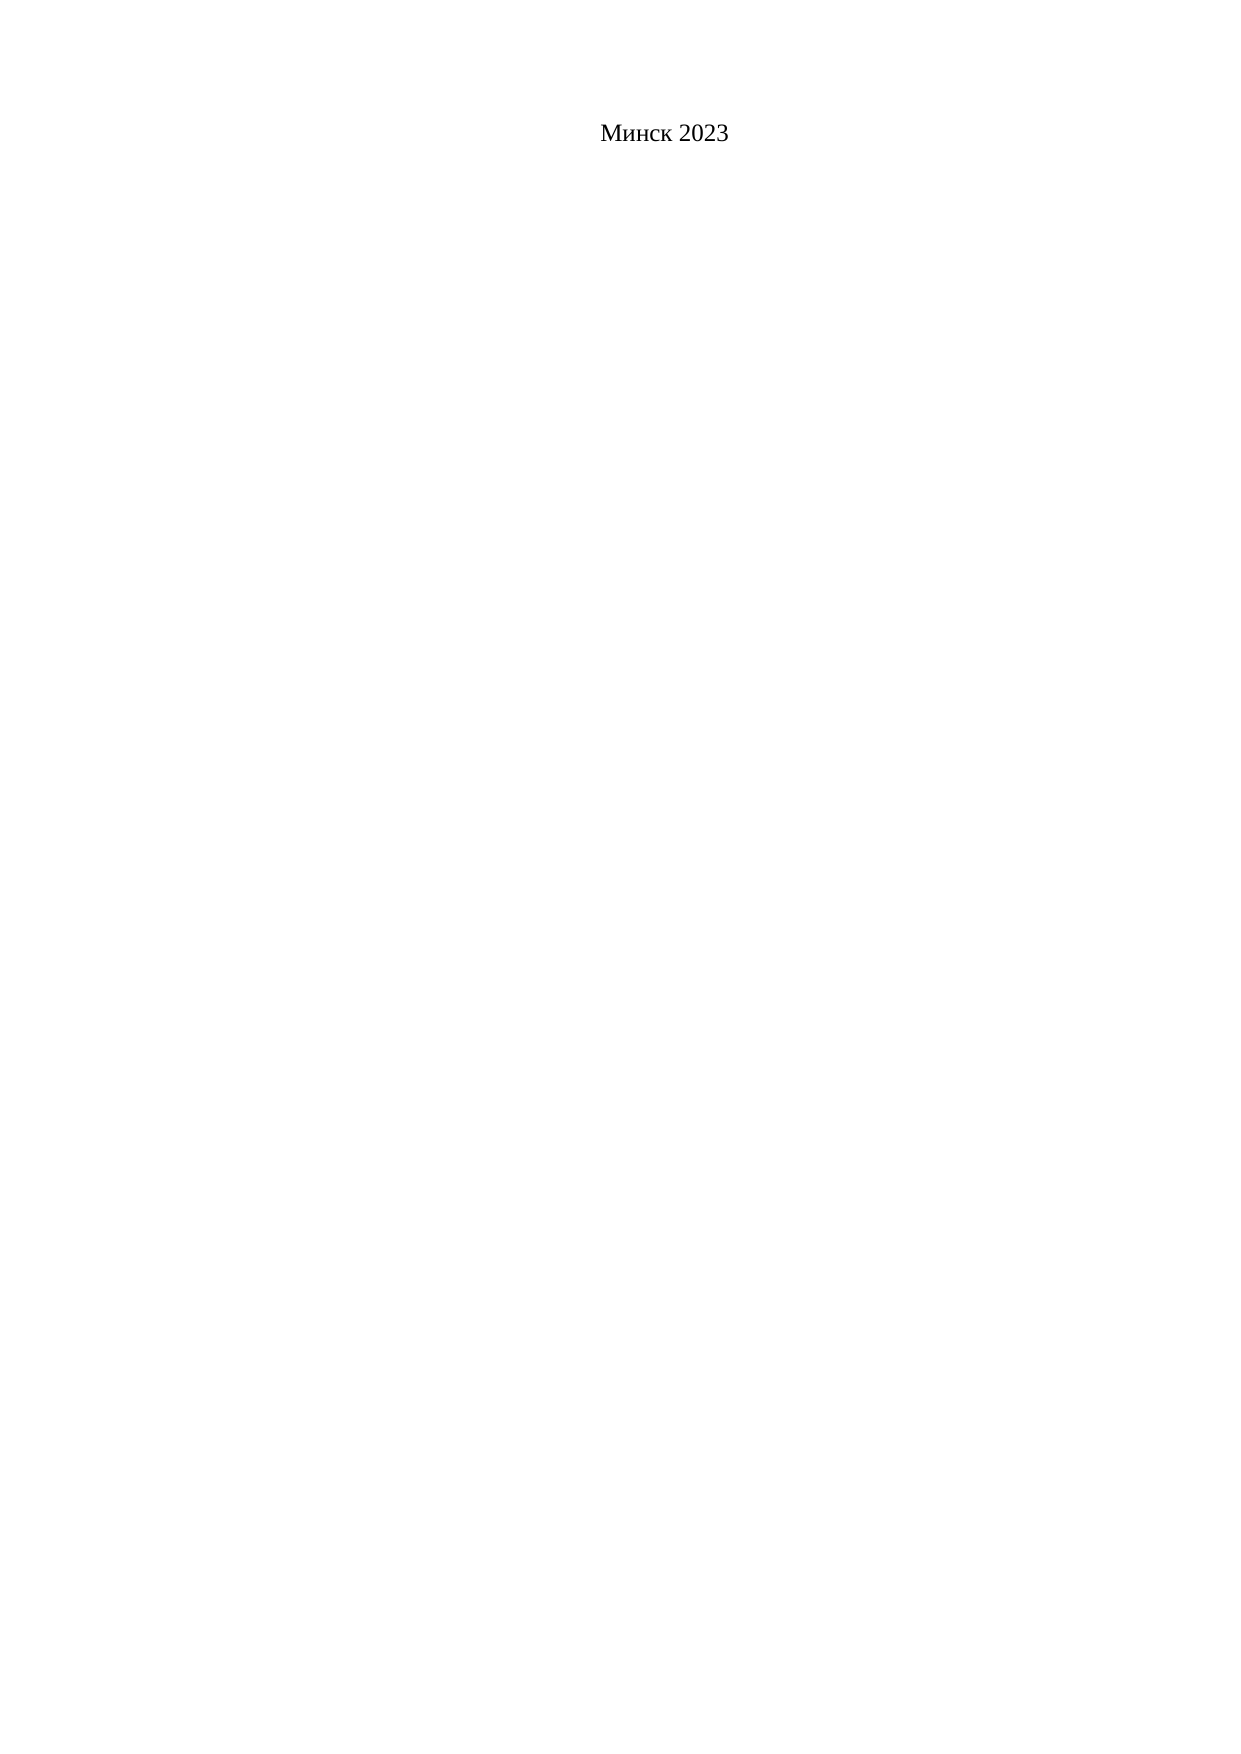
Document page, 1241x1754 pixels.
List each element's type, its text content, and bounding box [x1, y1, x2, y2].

text Минск 2023 [177, 118, 1152, 147]
